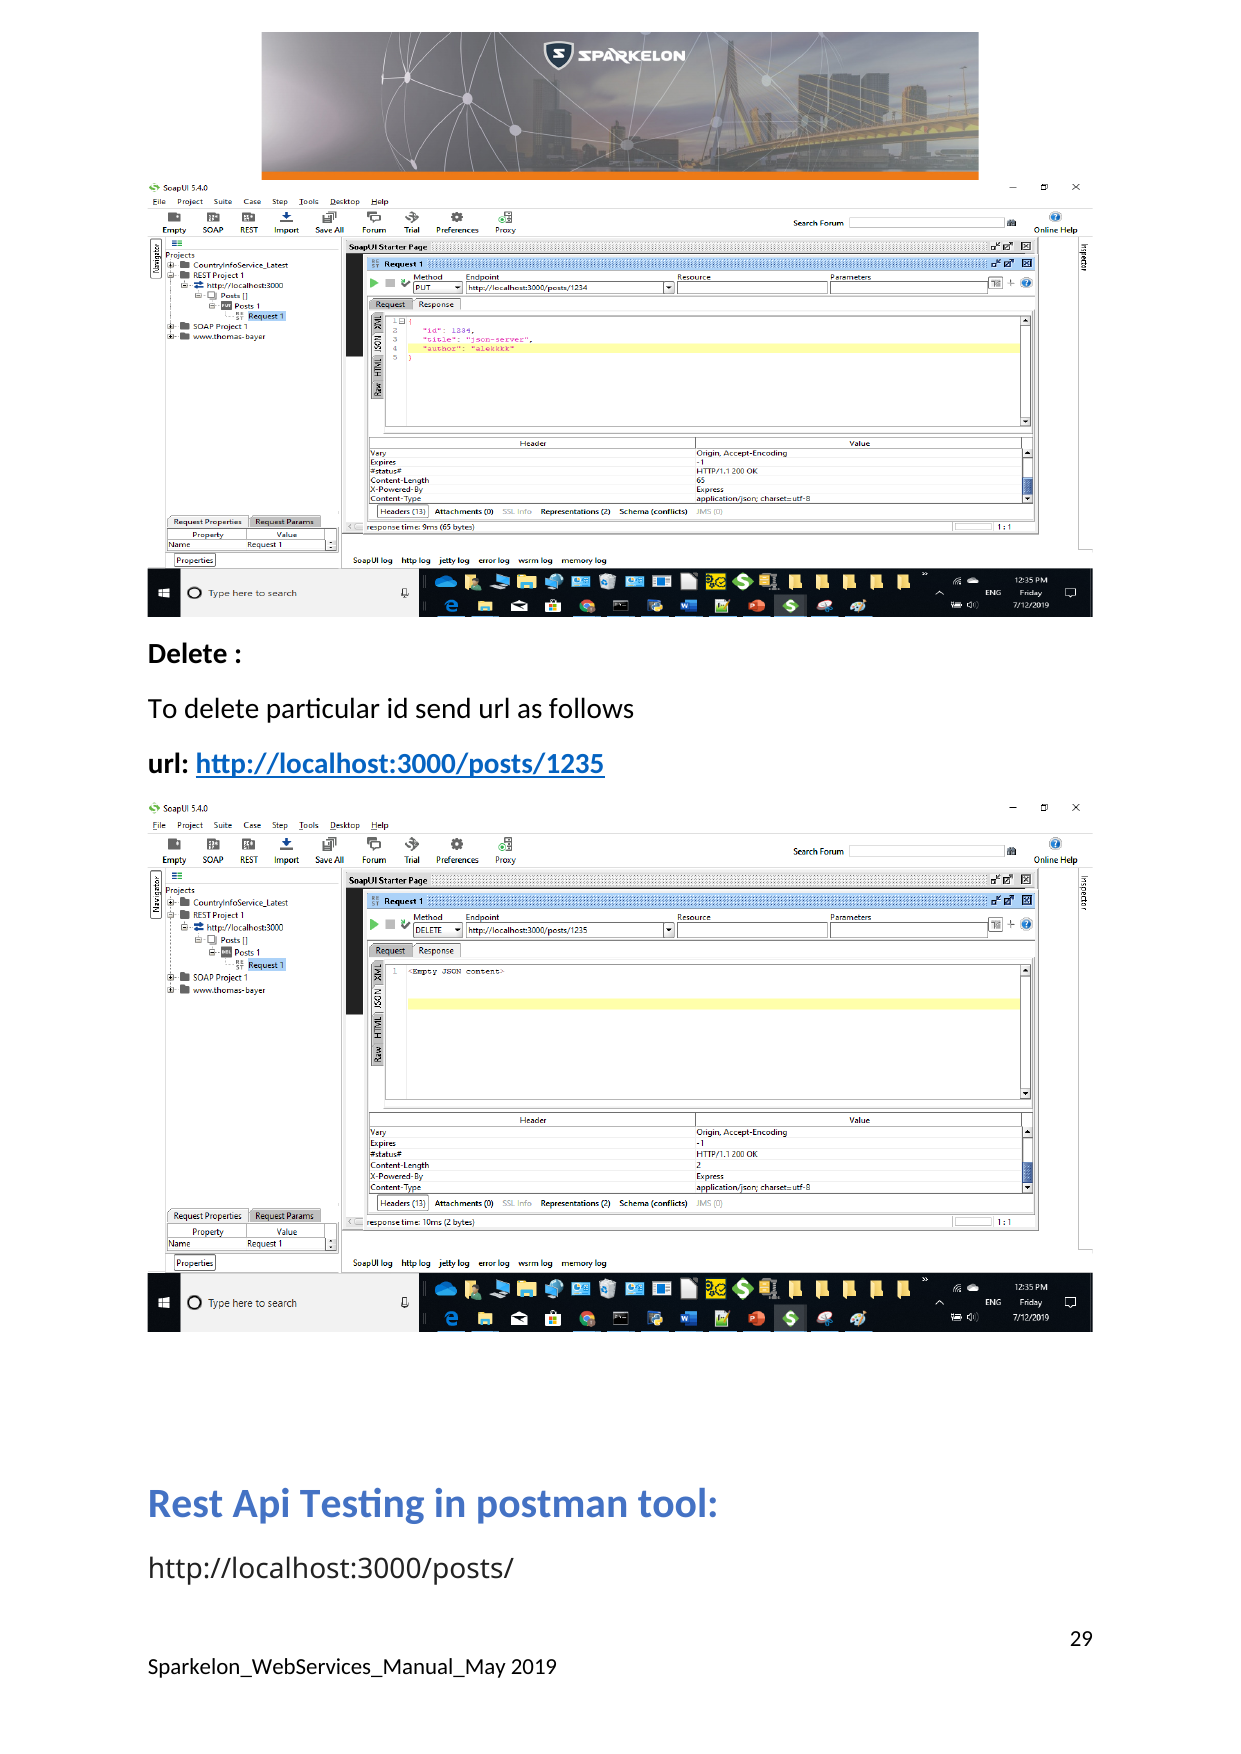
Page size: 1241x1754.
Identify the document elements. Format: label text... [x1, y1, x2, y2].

picture [147, 181, 1093, 617]
text Delete : [148, 635, 1093, 671]
text url: http://localhost:3000/posts/1235 [148, 745, 1093, 781]
text Rest Api Testing in postman tool: [148, 1477, 1093, 1528]
picture [147, 800, 1093, 1332]
text To delete particular id send url as follows [148, 690, 1093, 726]
text http://localhost:3000/posts/ [148, 1549, 1093, 1587]
picture [261, 32, 979, 180]
